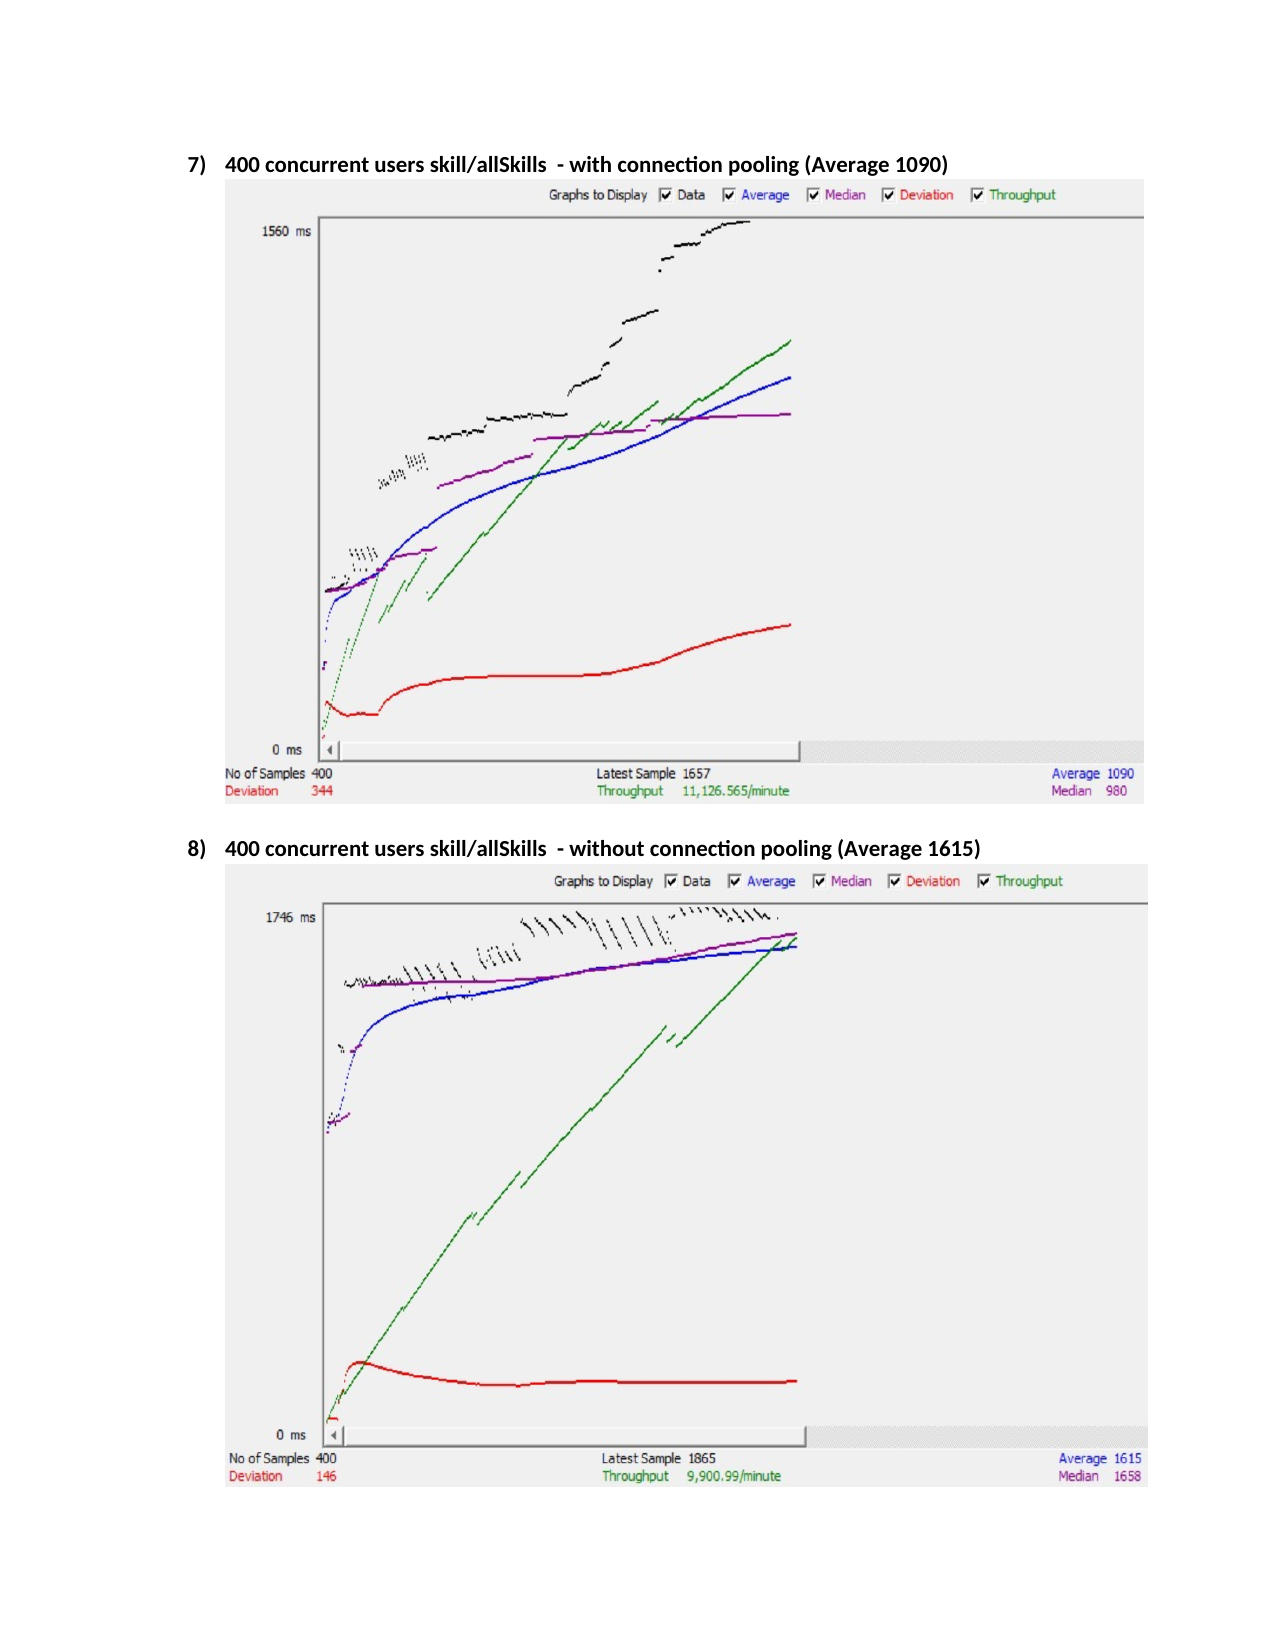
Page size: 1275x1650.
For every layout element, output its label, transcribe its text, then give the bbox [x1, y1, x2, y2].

picture [225, 864, 1148, 1487]
picture [225, 179, 1144, 804]
list 400 concurrent users skill/allSkills - with connection pooling (Average 1090) [187, 150, 1125, 178]
list 400 concurrent users skill/allSkills - without connection pooling (Average 1615) [187, 834, 1125, 862]
